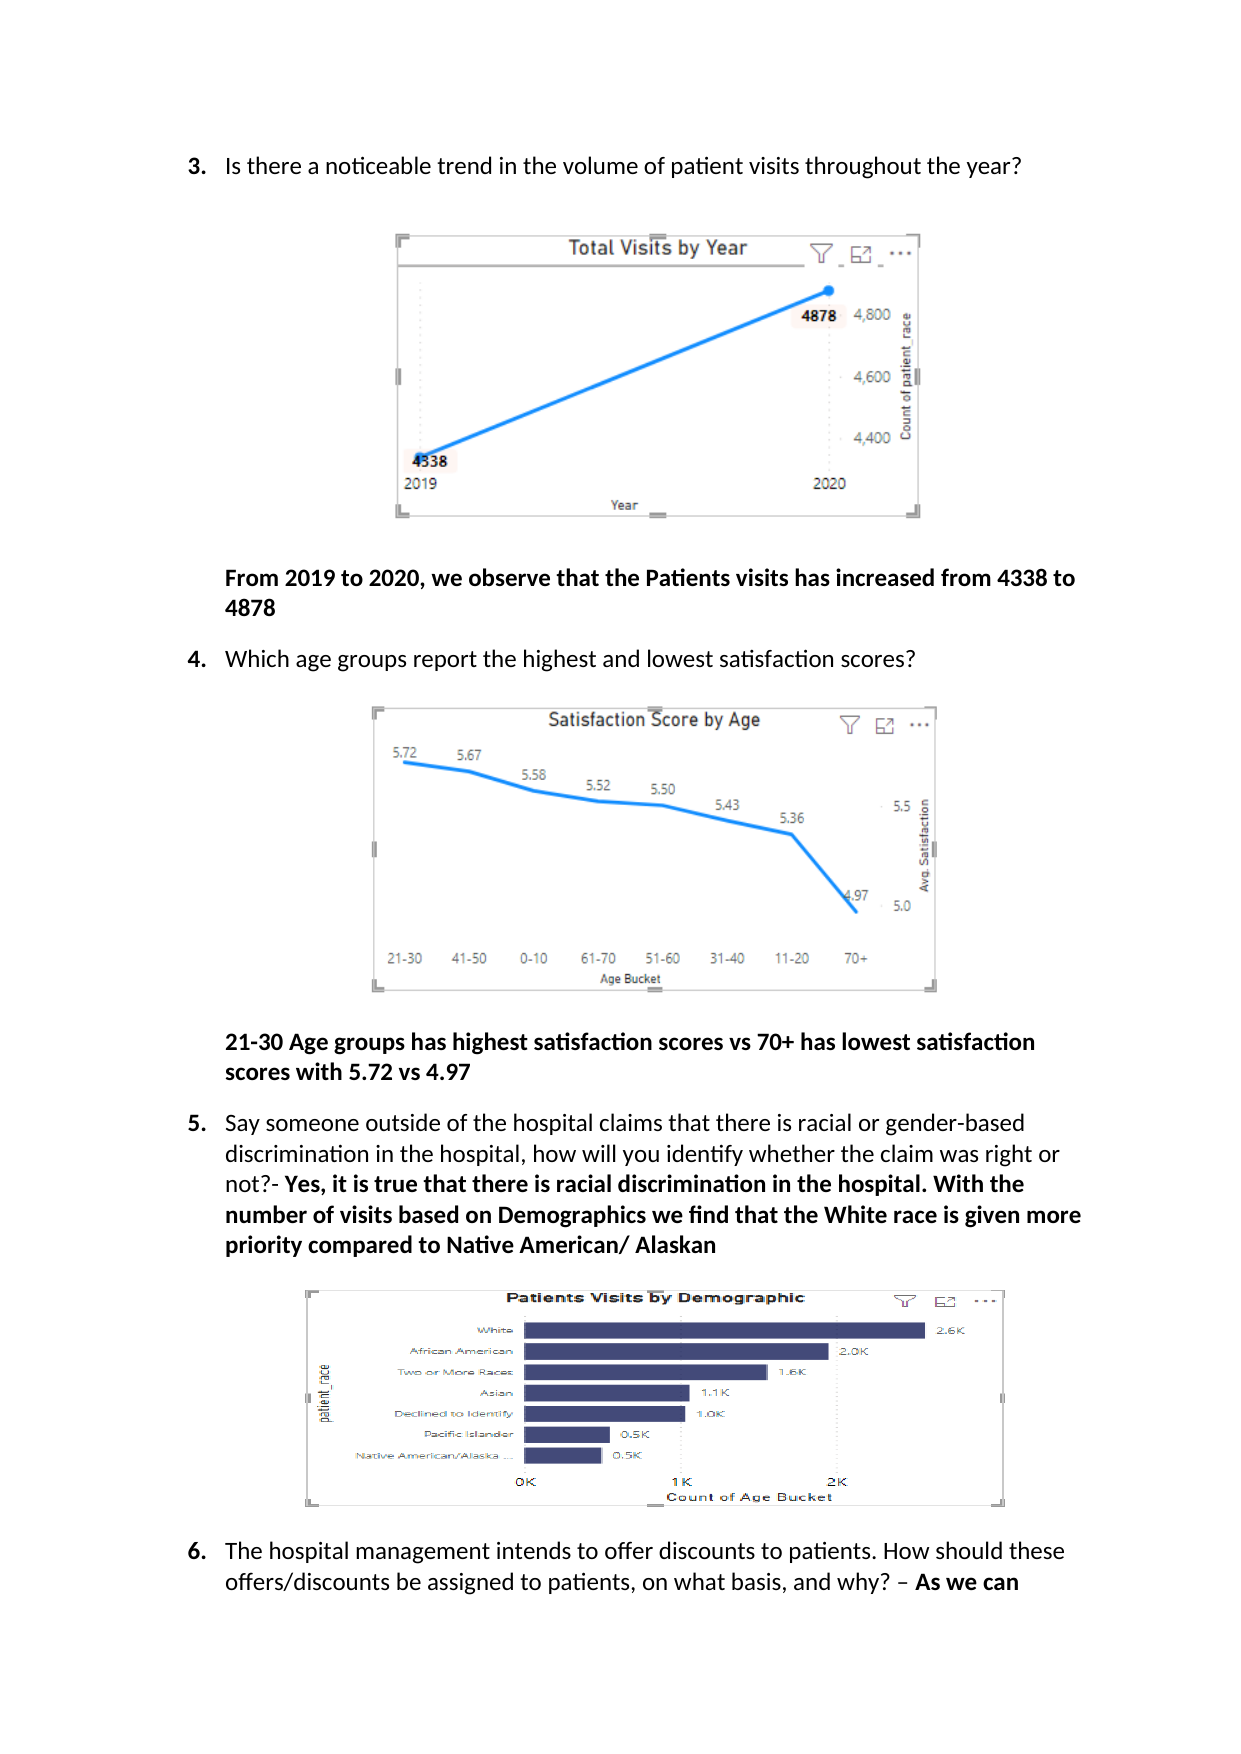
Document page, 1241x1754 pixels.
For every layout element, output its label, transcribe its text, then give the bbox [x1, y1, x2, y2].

list Say someone outside of the hospital claims that there is racial or gender-based discrimination in the hospital, how will you identify whether the claim was right or not?- Yes, it is true that there is racial discrimination in the hospital. With the number of visits based on Demographics we find that the White race is given more priority compared to Native American/ Alaskan [187, 1108, 1090, 1260]
list Which age groups report the highest and lowest satisfaction scores? [187, 644, 1090, 674]
list Is there a noticeable trend in the volume of patient visits throughout the year? [187, 150, 1090, 181]
picture [366, 201, 949, 541]
text 21-30 Age groups has highest satisfaction scores vs 70+ has lowest satisfaction scores with 5.72 vs 4.97 [225, 1026, 1090, 1087]
picture [359, 695, 957, 1005]
picture [291, 1281, 1025, 1515]
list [187, 1535, 1090, 1596]
text From 2019 to 2020, we observe that the Patients visits has increased from 4338 to 4878 [225, 562, 1090, 623]
